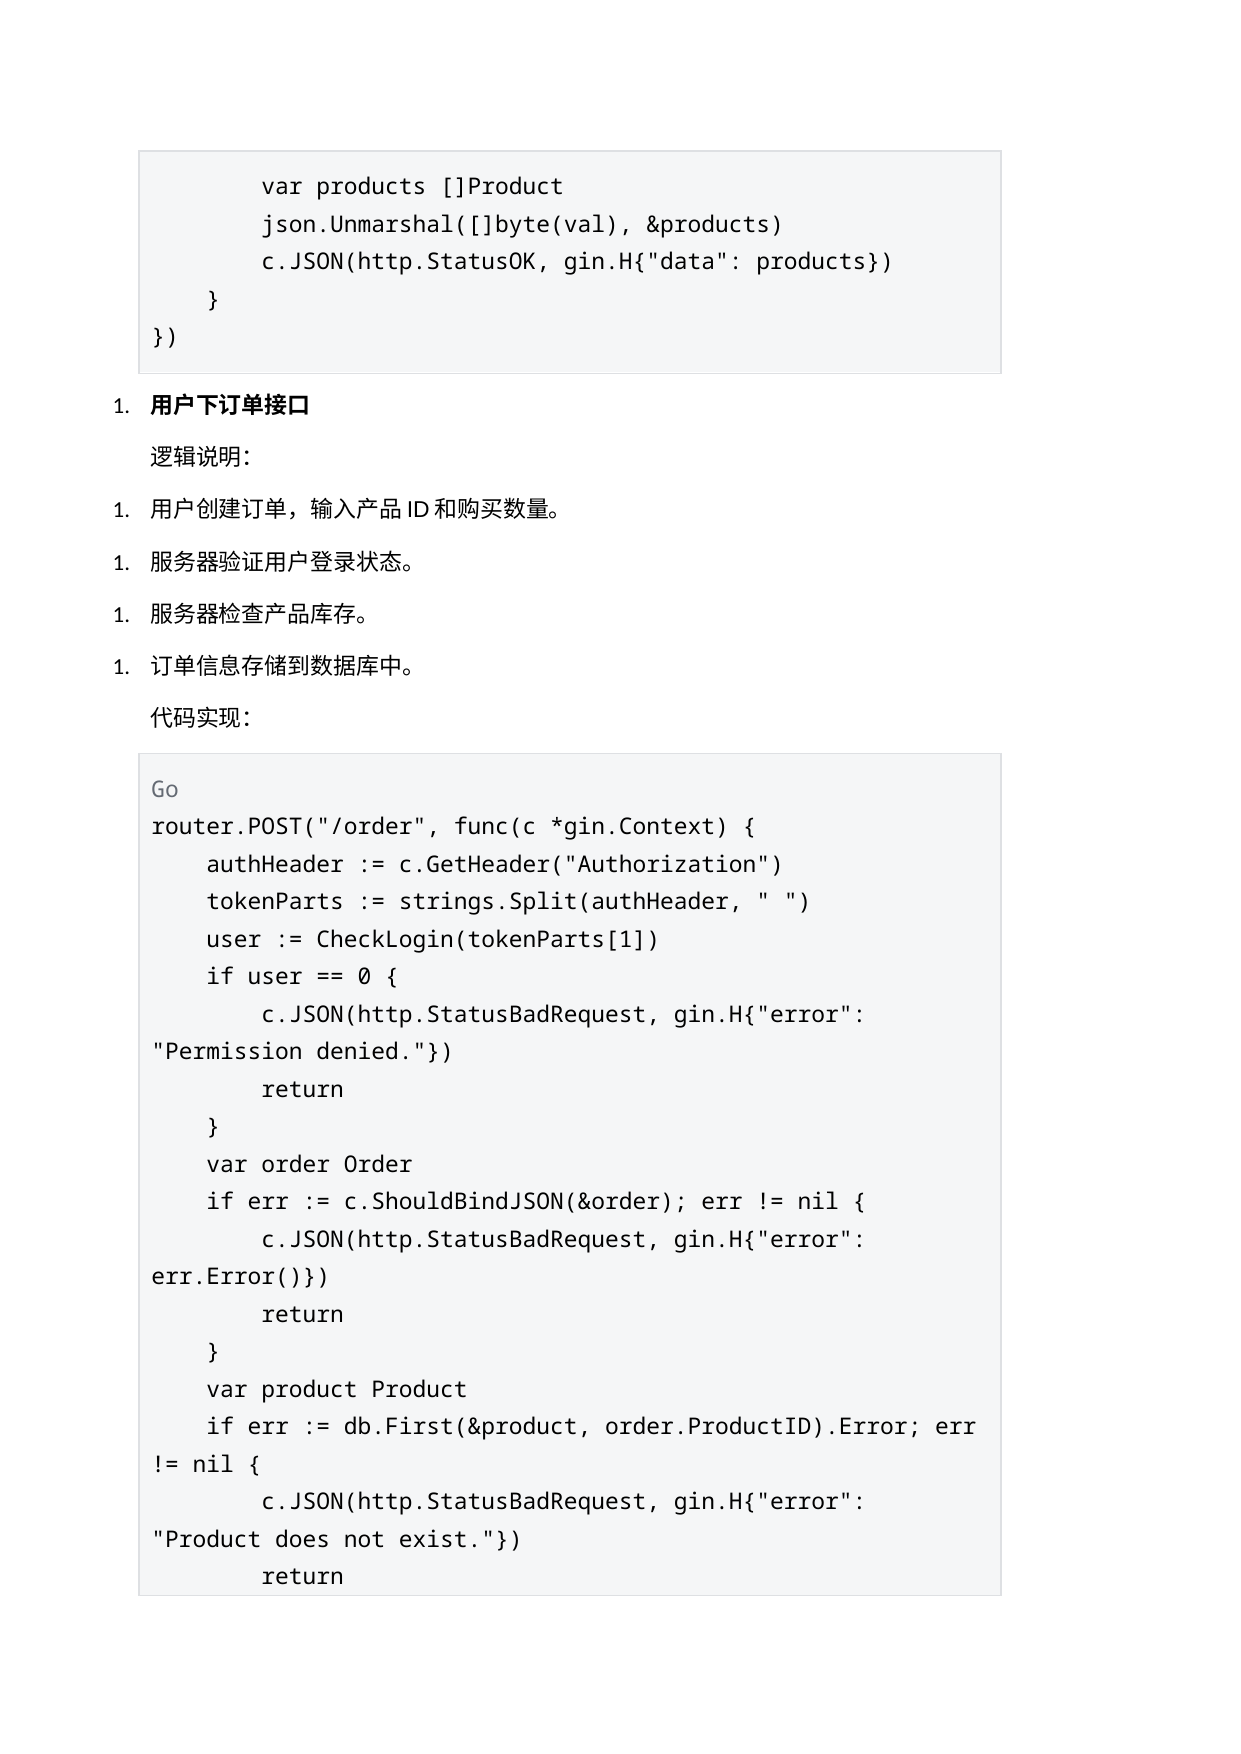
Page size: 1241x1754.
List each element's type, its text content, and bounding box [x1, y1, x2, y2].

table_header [140, 754, 1000, 1595]
text 代码实现： [150, 700, 1090, 733]
list 用户下订单接口 [112, 386, 1090, 420]
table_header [140, 152, 1000, 372]
list 订单信息存储到数据库中。 [112, 648, 1090, 681]
list 服务器验证用户登录状态。 [112, 543, 1090, 577]
text 逻辑说明： [150, 439, 1090, 472]
list 服务器检查产品库存。 [112, 596, 1090, 629]
list 用户创建订单，输入产品ID和购买数量。 [112, 491, 1090, 524]
